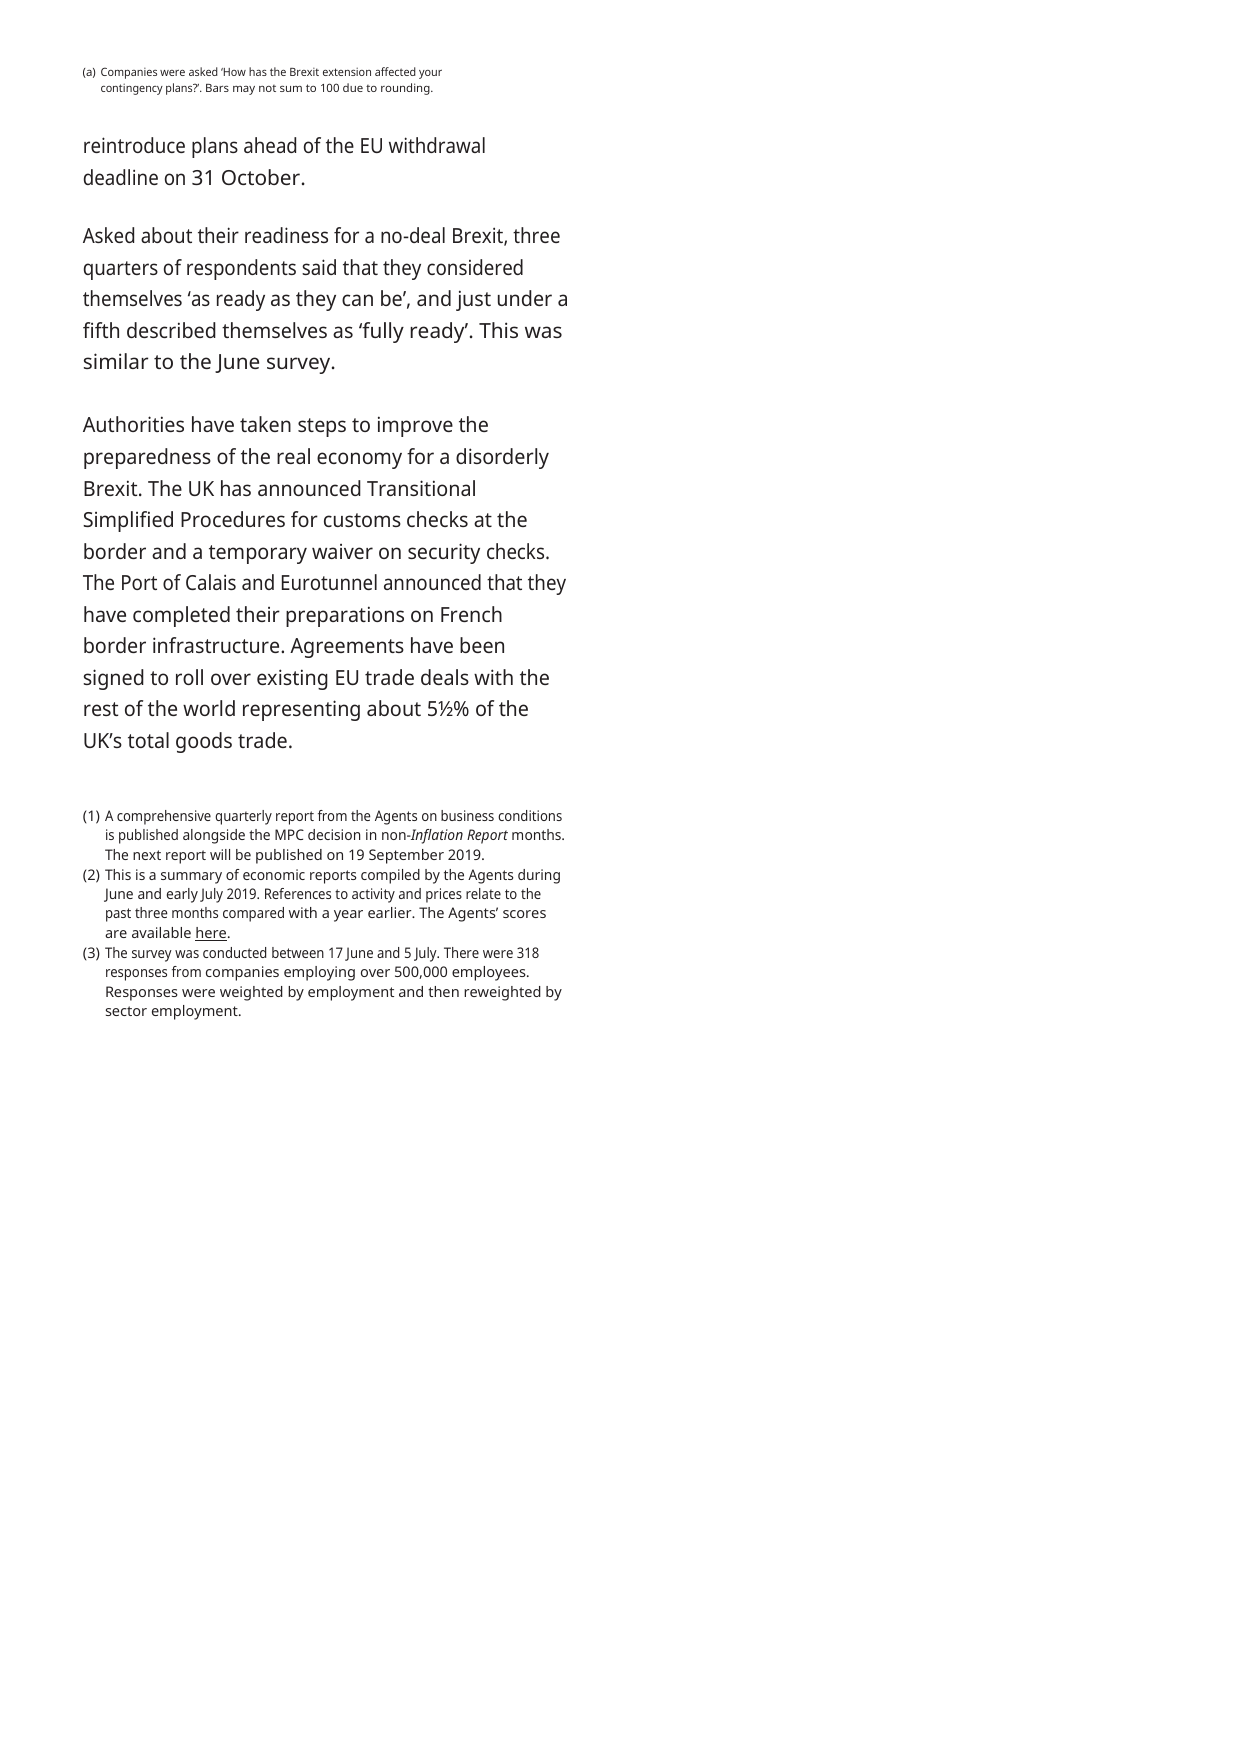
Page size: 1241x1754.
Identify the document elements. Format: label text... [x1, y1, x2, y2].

list This is a summary of economic reports compiled by the Agents during June and early July 2019. References to activity and prices relate to the past three months compared with a year earlier. The Agents’ scores are available here. [83, 864, 565, 943]
text Asked about their readiness for a no-deal Brexit, three quarters of respondents said that they considered themselves ‘as ready as they can be’, and just under a fifth described themselves as ‘fully ready’. This was similar to the June survey. [83, 221, 571, 376]
text reintroduce plans ahead of the EU withdrawal deadline on 31 October. [83, 131, 531, 191]
list The survey was conducted between 17 June and 5 July. There were 318 responses from companies employing over 500,000 employees. Responses were weighted by employment and then reweighted by sector employment. [83, 943, 568, 1021]
text Authorities have taken steps to improve the preparedness of the real economy for a disorderly Brexit. The UK has announced Transitional Simplified Procedures for customs checks at the border and a temporary waiver on security checks. The Port of Calais and Eurotunnel announced that they have completed their preparations on French border infrastructure. Agreements have been signed to roll over existing EU trade deals with the rest of the world representing about 5½% of the UK’s total goods trade. [83, 411, 571, 754]
list A comprehensive quarterly report from the Agents on business conditions is published alongside the MPC decision in non-Inflation Report months. The next report will be published on 19 September 2019. [83, 806, 568, 864]
list Companies were asked ‘How has the Brexit extension affected your contingency plans?’. Bars may not sum to 100 due to rounding. [82, 64, 477, 96]
